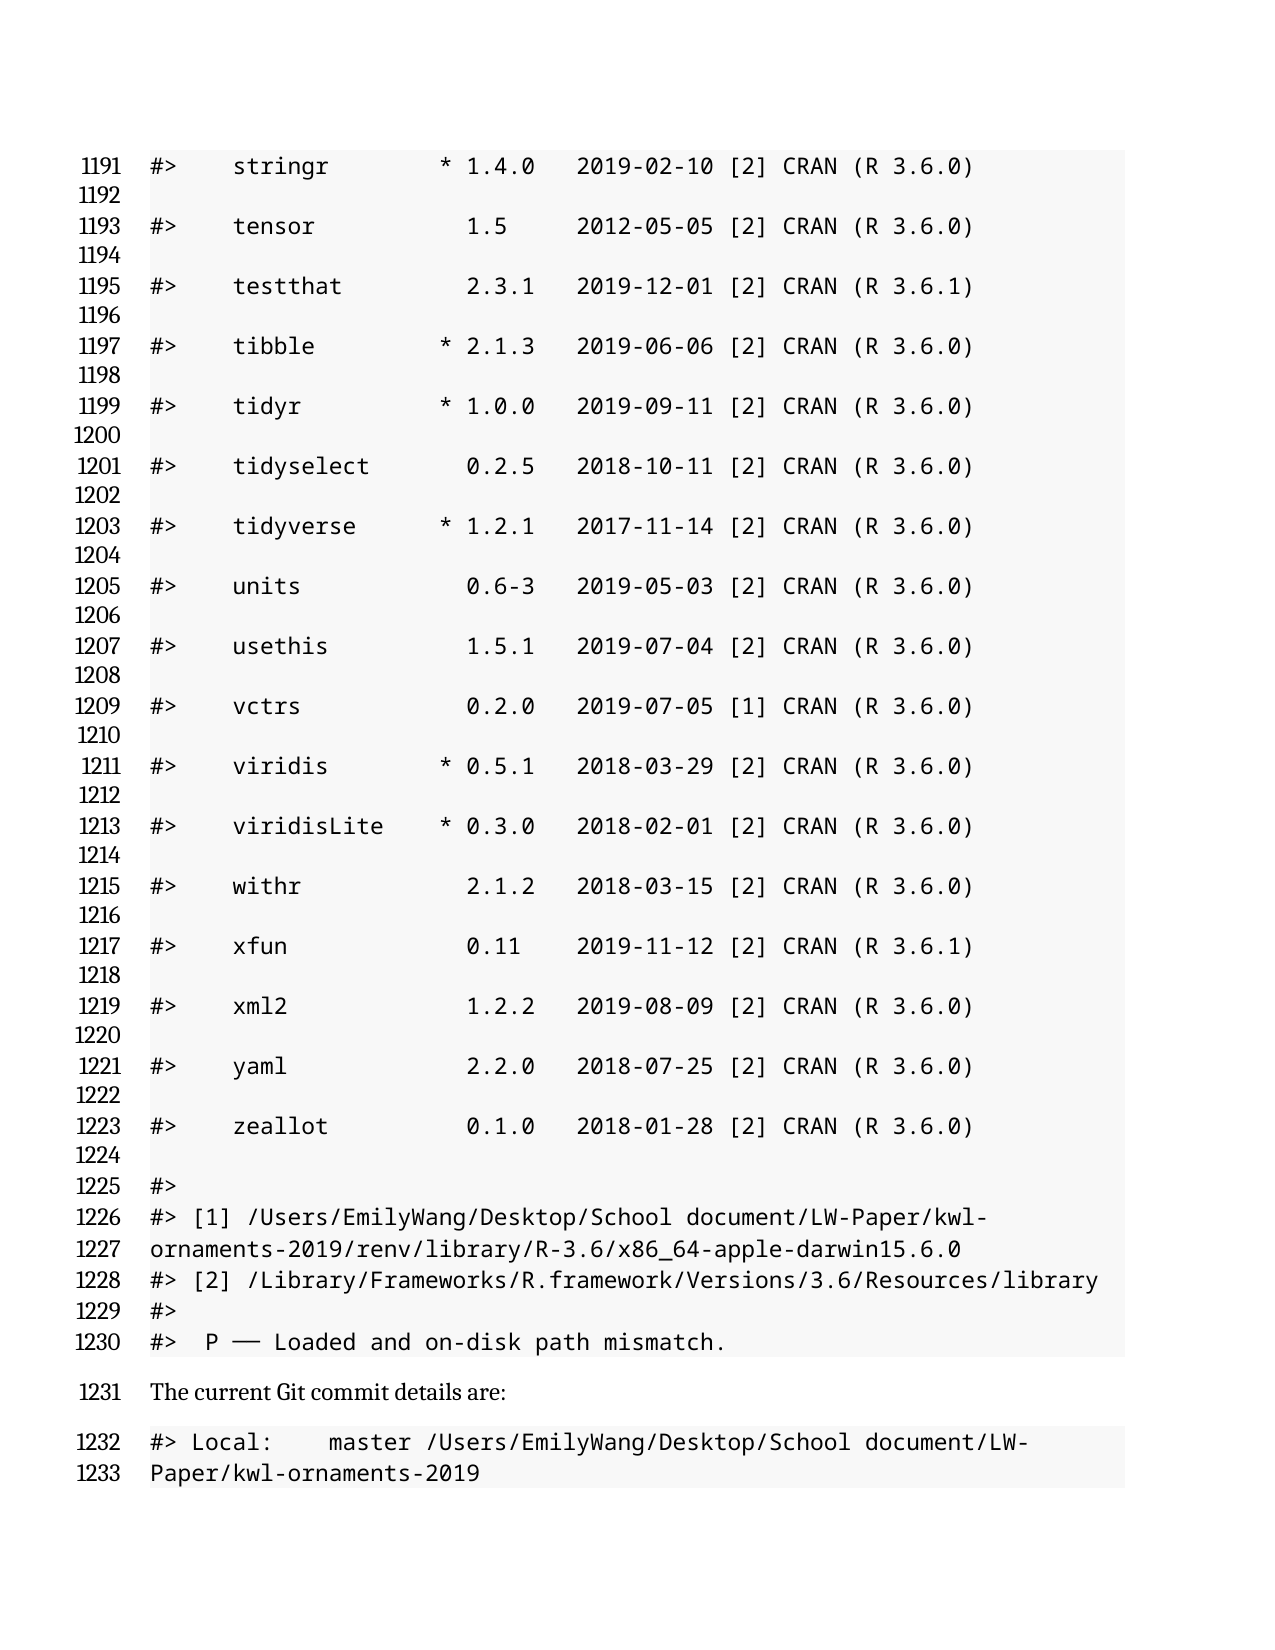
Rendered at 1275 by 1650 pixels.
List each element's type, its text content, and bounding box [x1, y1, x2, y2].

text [150, 150, 1125, 1357]
text The current Git commit details are: [150, 1378, 1125, 1407]
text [150, 1426, 1125, 1488]
